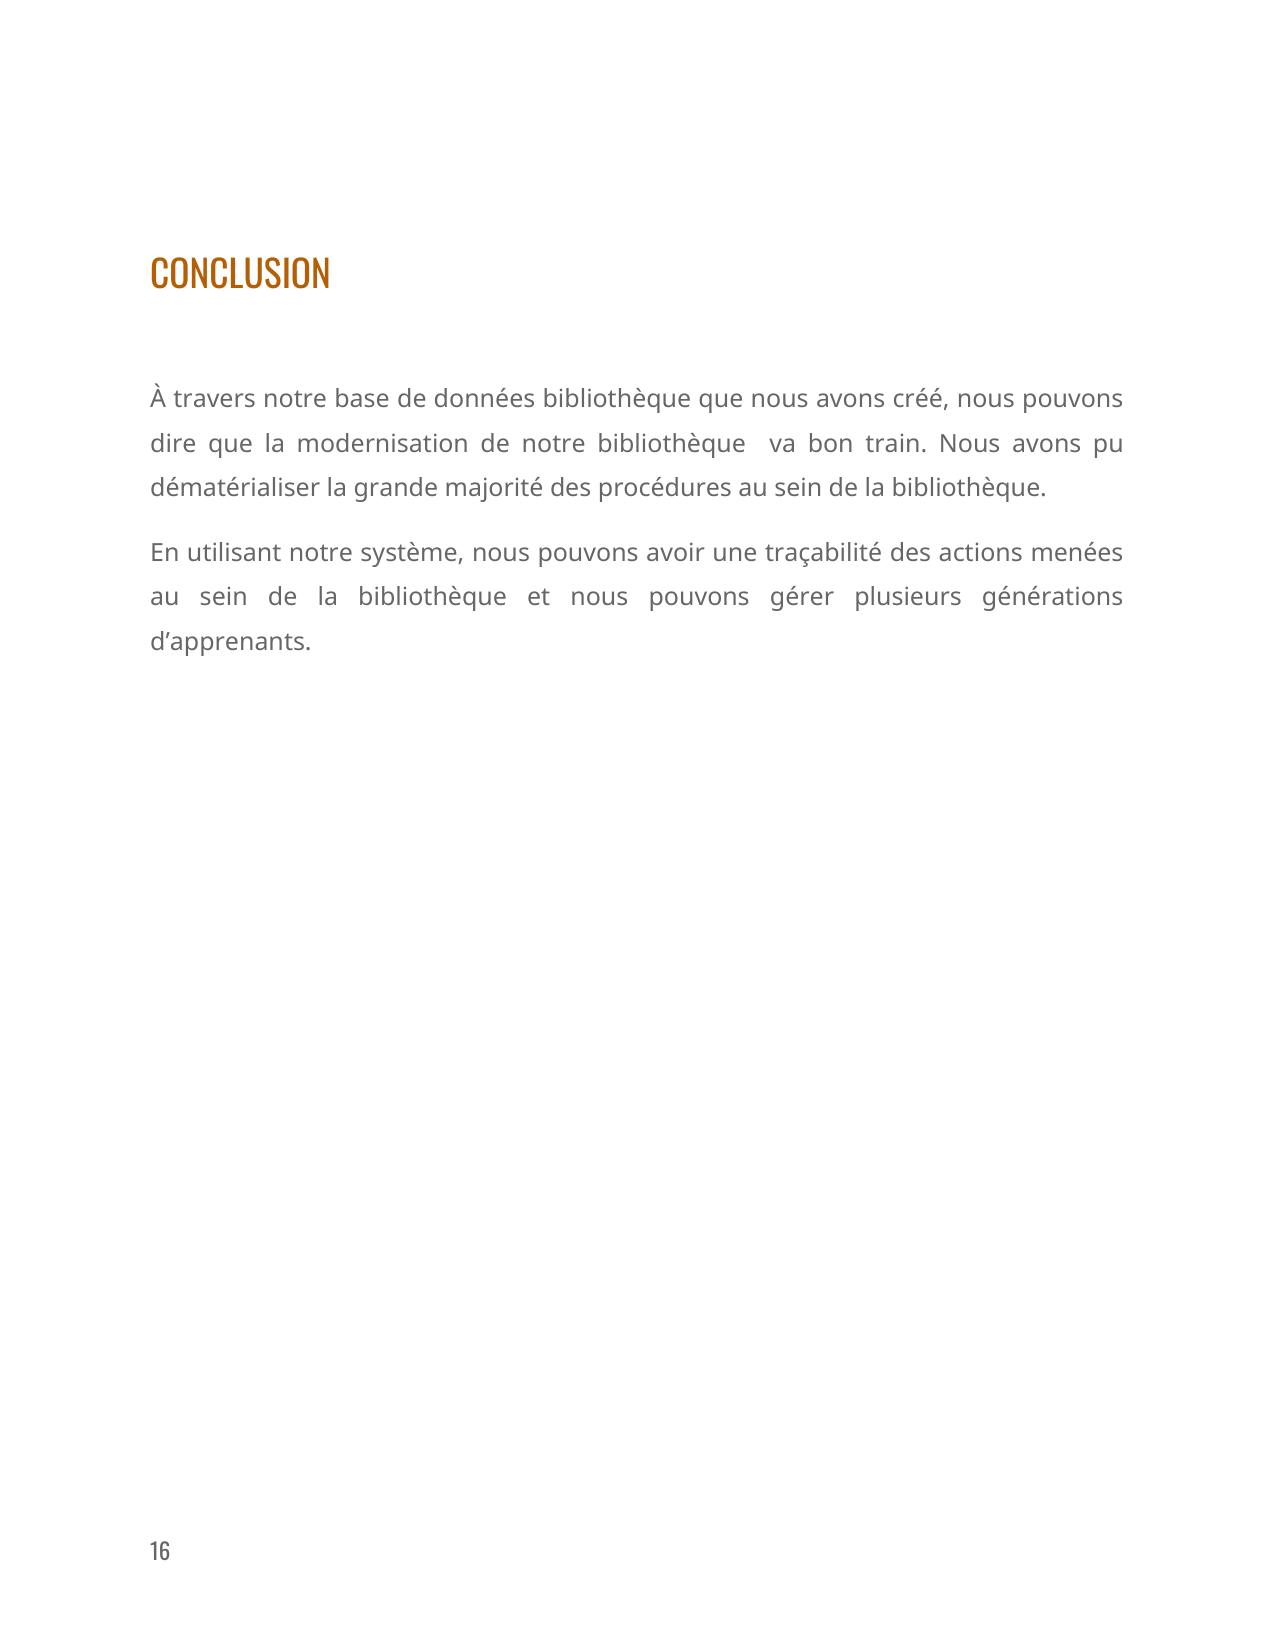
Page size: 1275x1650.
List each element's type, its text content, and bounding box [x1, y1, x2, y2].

text À travers notre base de données bibliothèque que nous avons créé, nous pouvons dire que la modernisation de notre bibliothèque va bon train. Nous avons pu dématérialiser la grande majorité des procédures au sein de la bibliothèque. [150, 381, 1125, 504]
subtitle CONCLUSION [150, 243, 1125, 299]
text En utilisant notre système, nous pouvons avoir une traçabilité des actions menées au sein de la bibliothèque et nous pouvons gérer plusieurs générations d’apprenants. [150, 535, 1125, 657]
